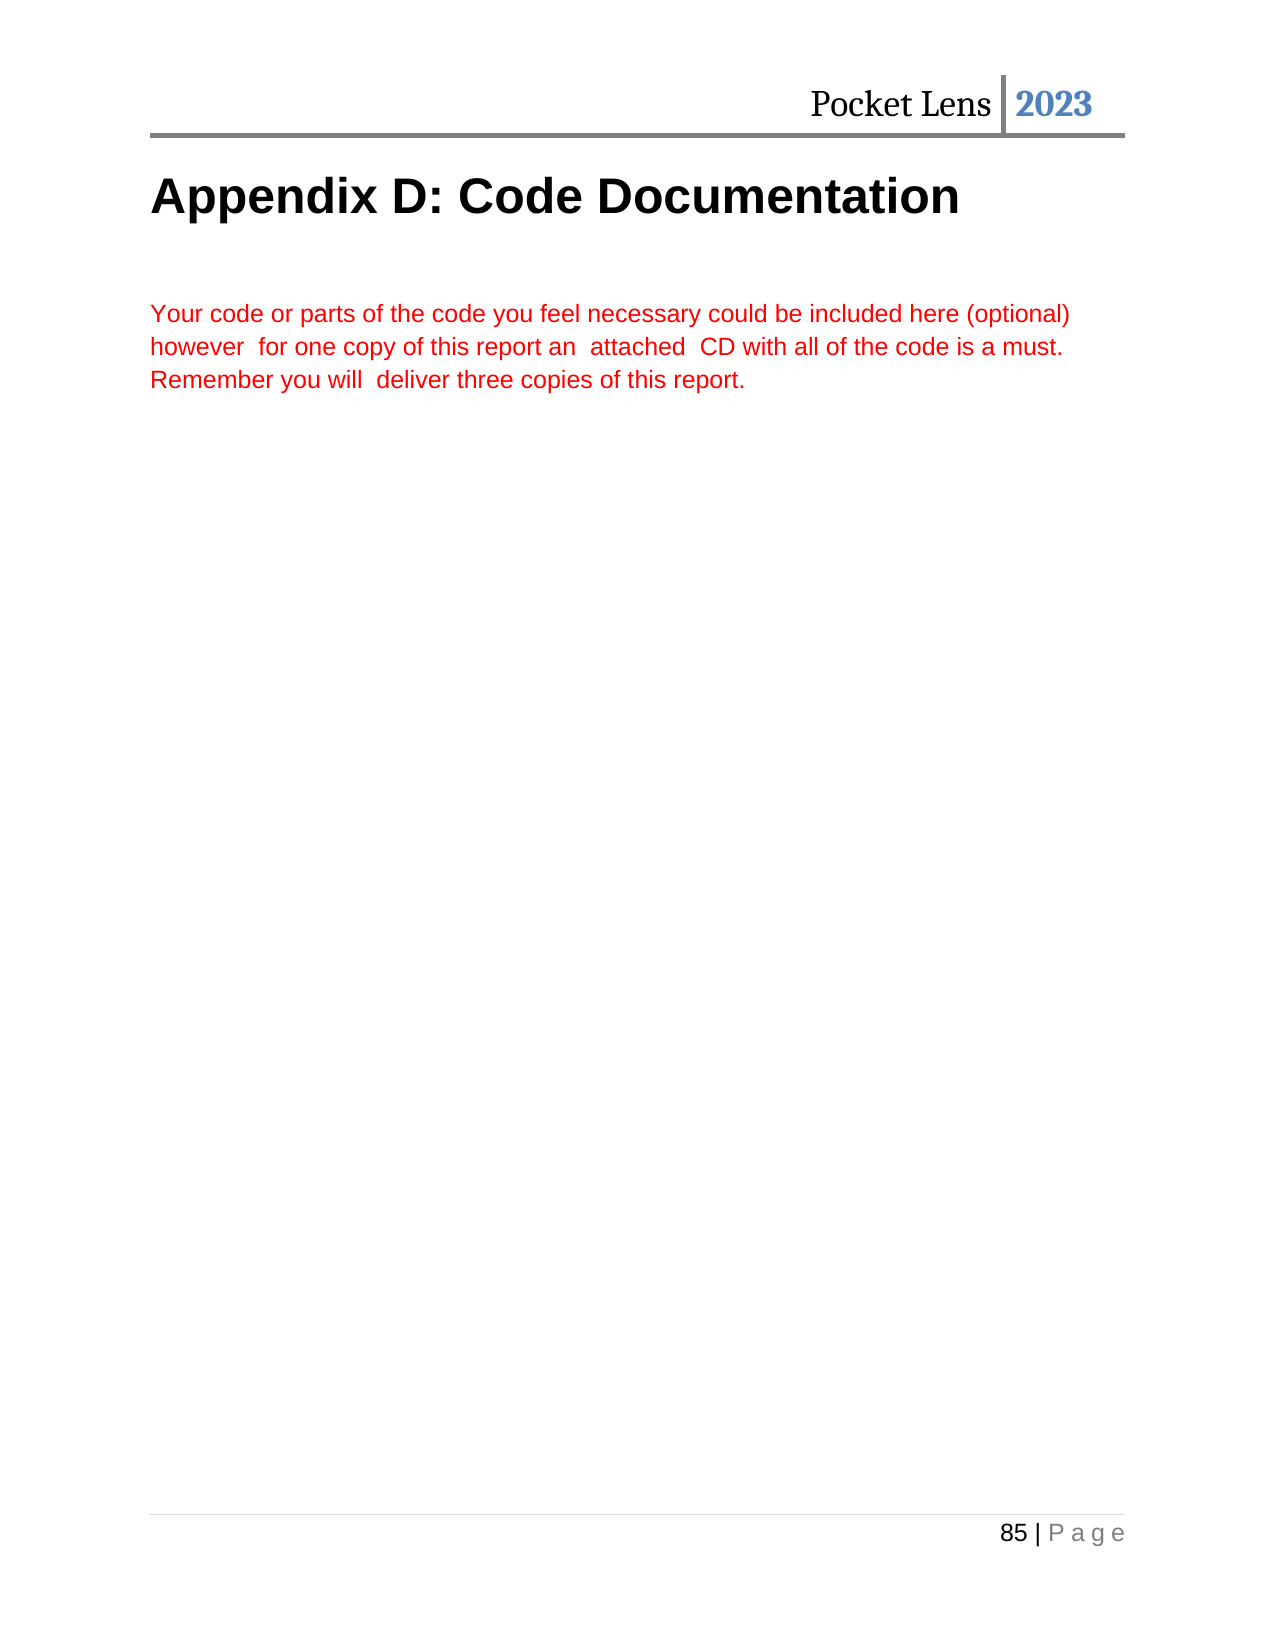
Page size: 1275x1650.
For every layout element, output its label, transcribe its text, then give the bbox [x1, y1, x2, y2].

text Appendix D: Code Documentation [150, 167, 1125, 224]
text Your code or parts of the code you feel necessary could be included here (optional) however for one copy of this report an attached CD with all of the code is a must. [150, 299, 1125, 360]
text Remember you will deliver three copies of this report. [150, 365, 1125, 393]
